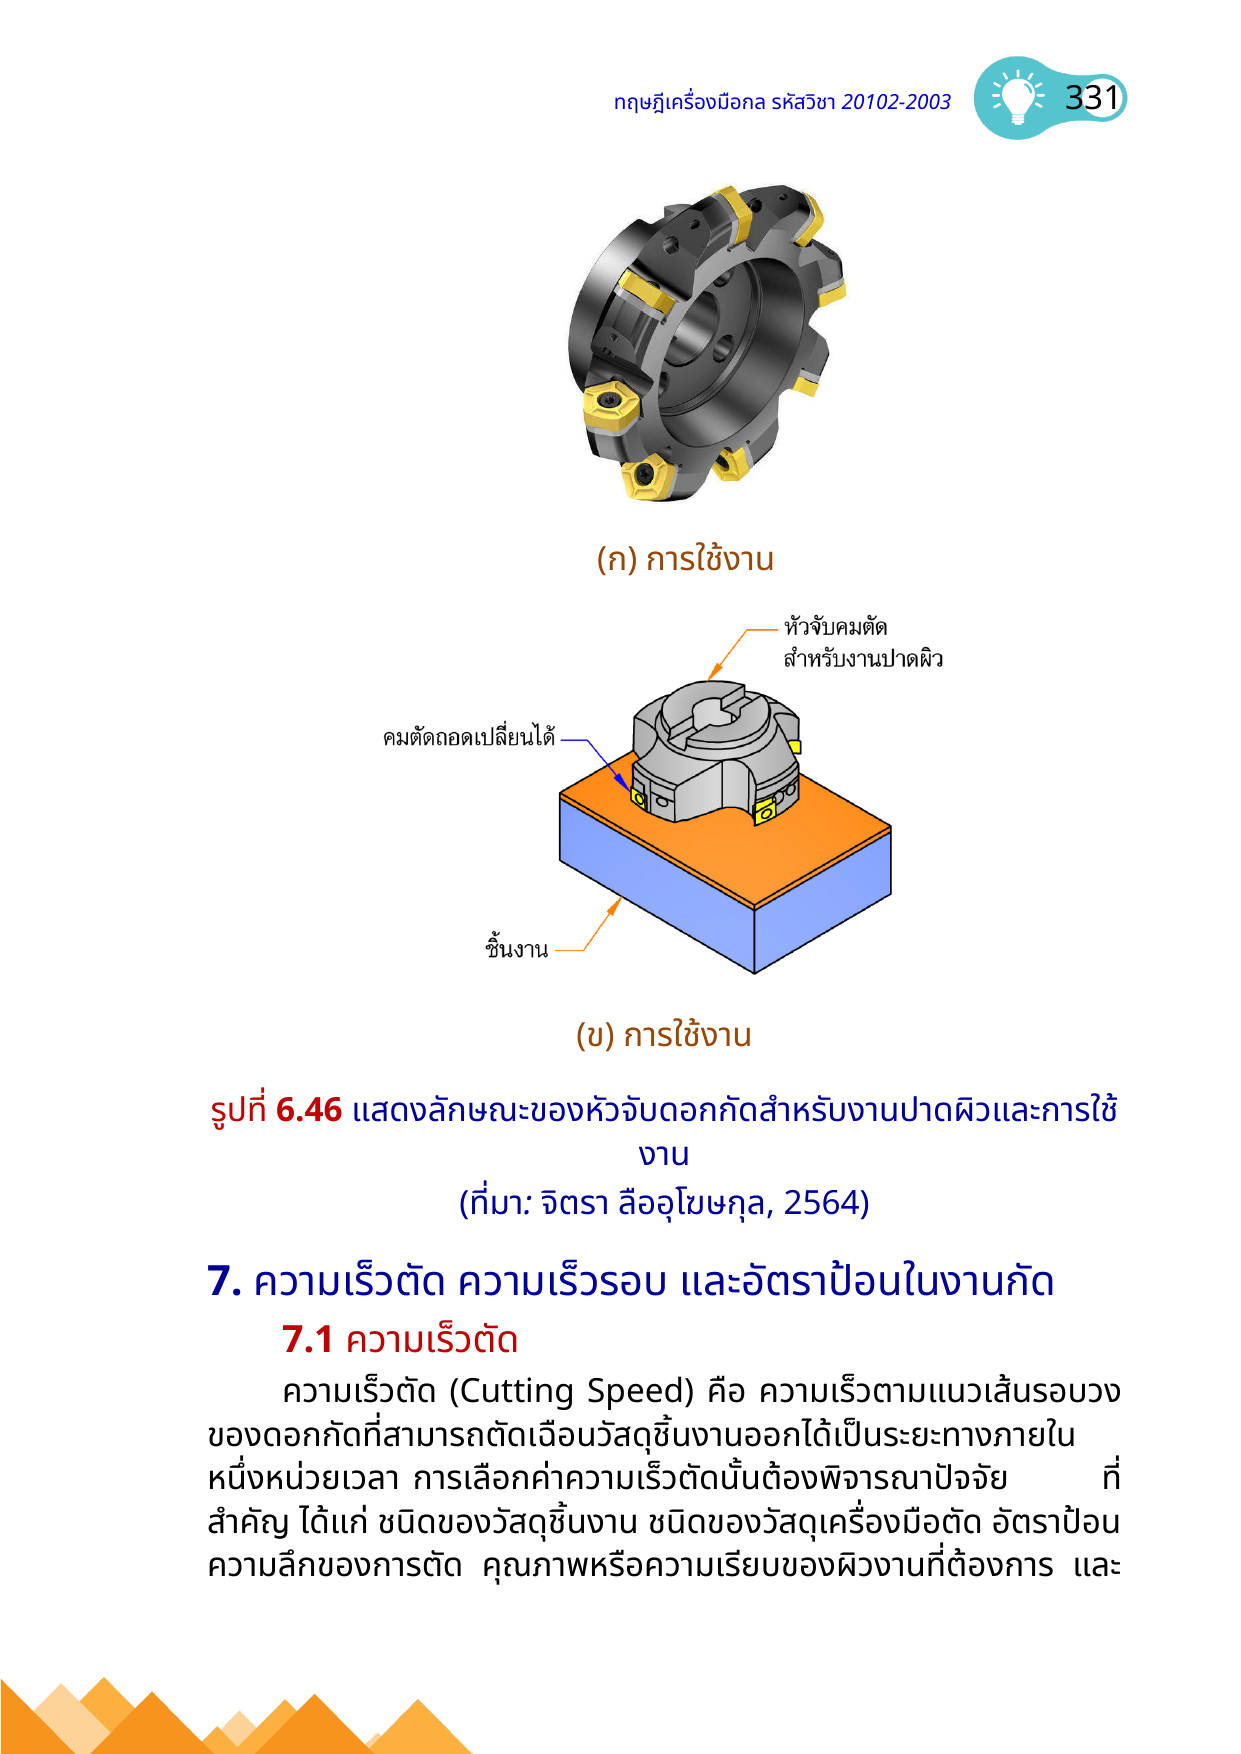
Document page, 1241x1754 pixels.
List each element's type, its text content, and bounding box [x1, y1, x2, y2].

text 7.1 ความเร็วตัด [207, 1312, 1122, 1367]
picture [227, 23, 1164, 146]
text (ก) การใช้งาน [207, 535, 1122, 584]
text (ที่มา: จิตรา ลืออุโฆษกุล, 2564) [207, 1178, 1122, 1228]
text 7. ความเร็วตัด ความเร็วรอบ และอัตราป้อนในงานกัด [207, 1250, 1122, 1312]
picture [563, 177, 853, 512]
picture [0, 1556, 1239, 1754]
text รูปที่ 6.46 แสดงลักษณะของหัวจับดอกกัดสำหรับงานปาดผิวและการใช้งาน [207, 1086, 1122, 1178]
text (ข) การใช้งาน [207, 1011, 1122, 1060]
picture [376, 603, 953, 986]
